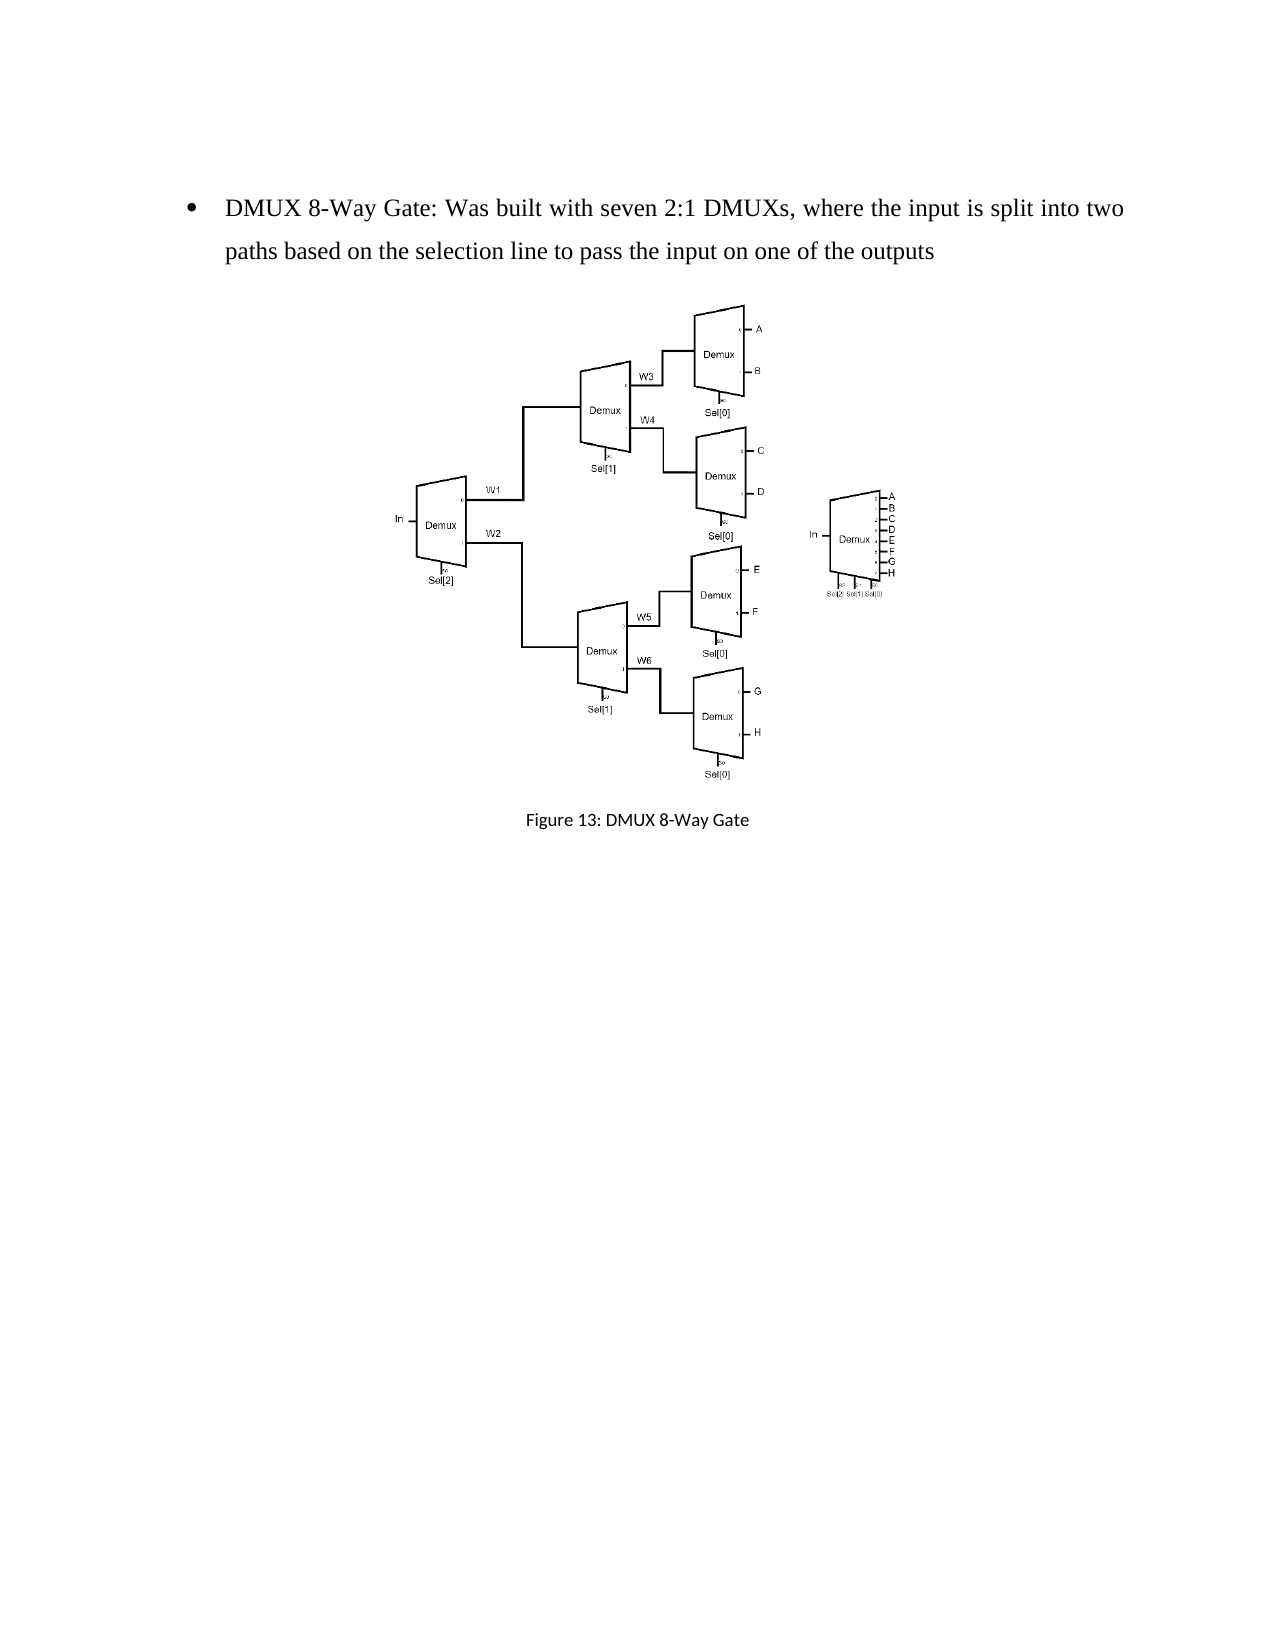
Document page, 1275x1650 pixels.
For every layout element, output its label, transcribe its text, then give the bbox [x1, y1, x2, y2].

list DMUX 8-Way Gate: Was built with seven 2:1 DMUXs, where the input is split into two paths based on the selection line to pass the input on one of the outputs [187, 193, 1125, 265]
picture [370, 296, 905, 797]
